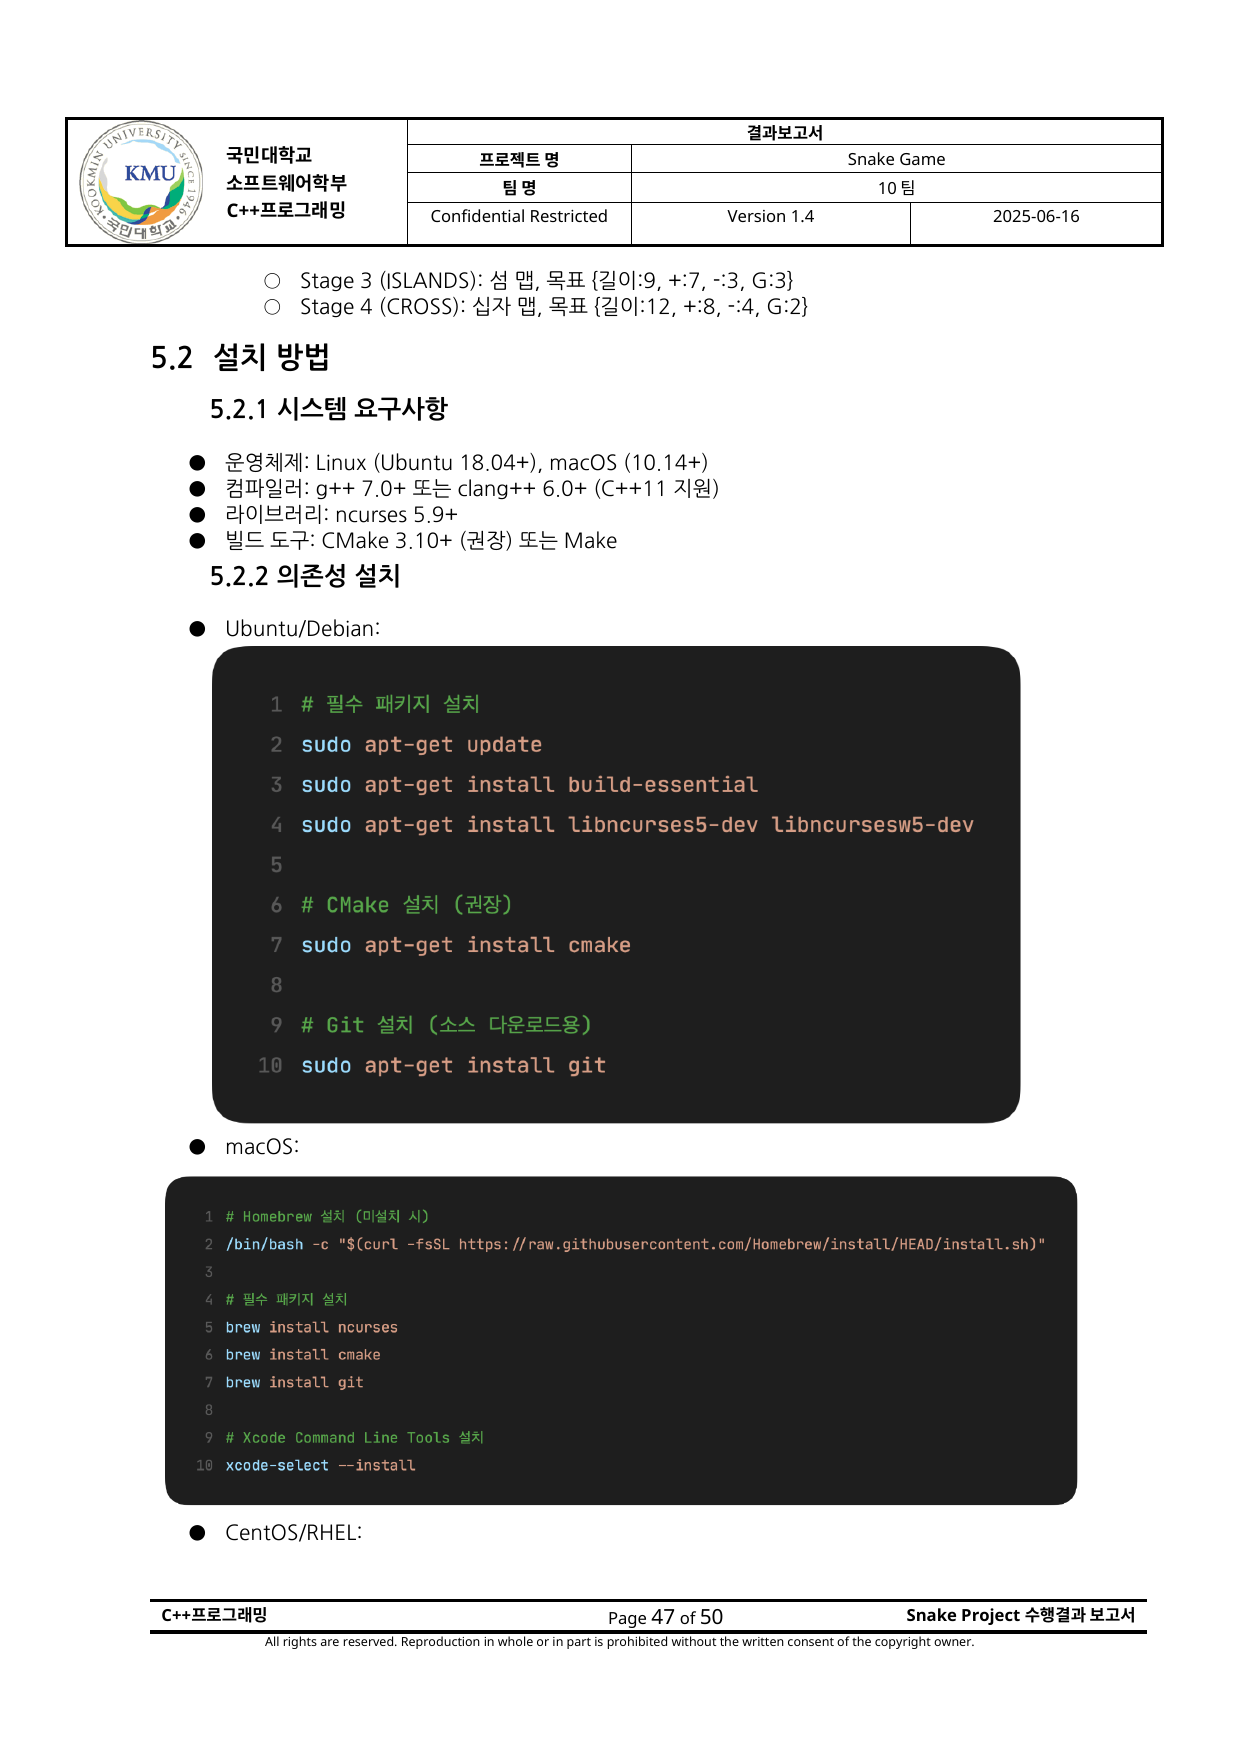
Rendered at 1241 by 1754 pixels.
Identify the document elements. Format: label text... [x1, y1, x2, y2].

list 빌드 도구: CMake 3.10+ (권장) 또는 Make [187, 525, 1090, 551]
list CentOS/RHEL: [187, 1517, 1090, 1543]
subtitle 설치 방법 [150, 344, 1046, 372]
picture [79, 120, 203, 244]
subtitle 5.2.2 의존성 설치 [209, 564, 1090, 589]
list 라이브러리: ncurses 5.9+ [187, 499, 1090, 525]
list Stage 3 (ISLANDS): 섬 맵, 목표 {길이:9, +:7, -:3, G:3} [632, 214, 910, 244]
list Stage 4 (CROSS): 십자 맵, 목표 {길이:12, +:8, -:4, G:2} [262, 292, 1090, 318]
subtitle 5.2.1 시스템 요구사항 [209, 397, 1090, 422]
list Stage 3 (ISLANDS): 섬 맵, 목표 {길이:9, +:7, -:3, G:3} [262, 247, 1090, 292]
list 운영체제: Linux (Ubuntu 18.04+), macOS (10.14+) [187, 447, 1090, 473]
list Stage 3 (ISLANDS): 섬 맵, 목표 {길이:9, +:7, -:3, G:3} [408, 214, 631, 244]
list Ubuntu/Debian: [187, 614, 1090, 640]
picture [207, 639, 1034, 1132]
picture [153, 1157, 1087, 1517]
list 컴파일러: g++ 7.0+ 또는 clang++ 6.0+ (C++11 지원) [187, 473, 1090, 499]
list macOS: [187, 1132, 1090, 1158]
list Stage 3 (ISLANDS): 섬 맵, 목표 {길이:9, +:7, -:3, G:3} [911, 214, 1090, 244]
list Stage 3 (ISLANDS): 섬 맵, 목표 {길이:9, +:7, -:3, G:3} [262, 214, 407, 244]
